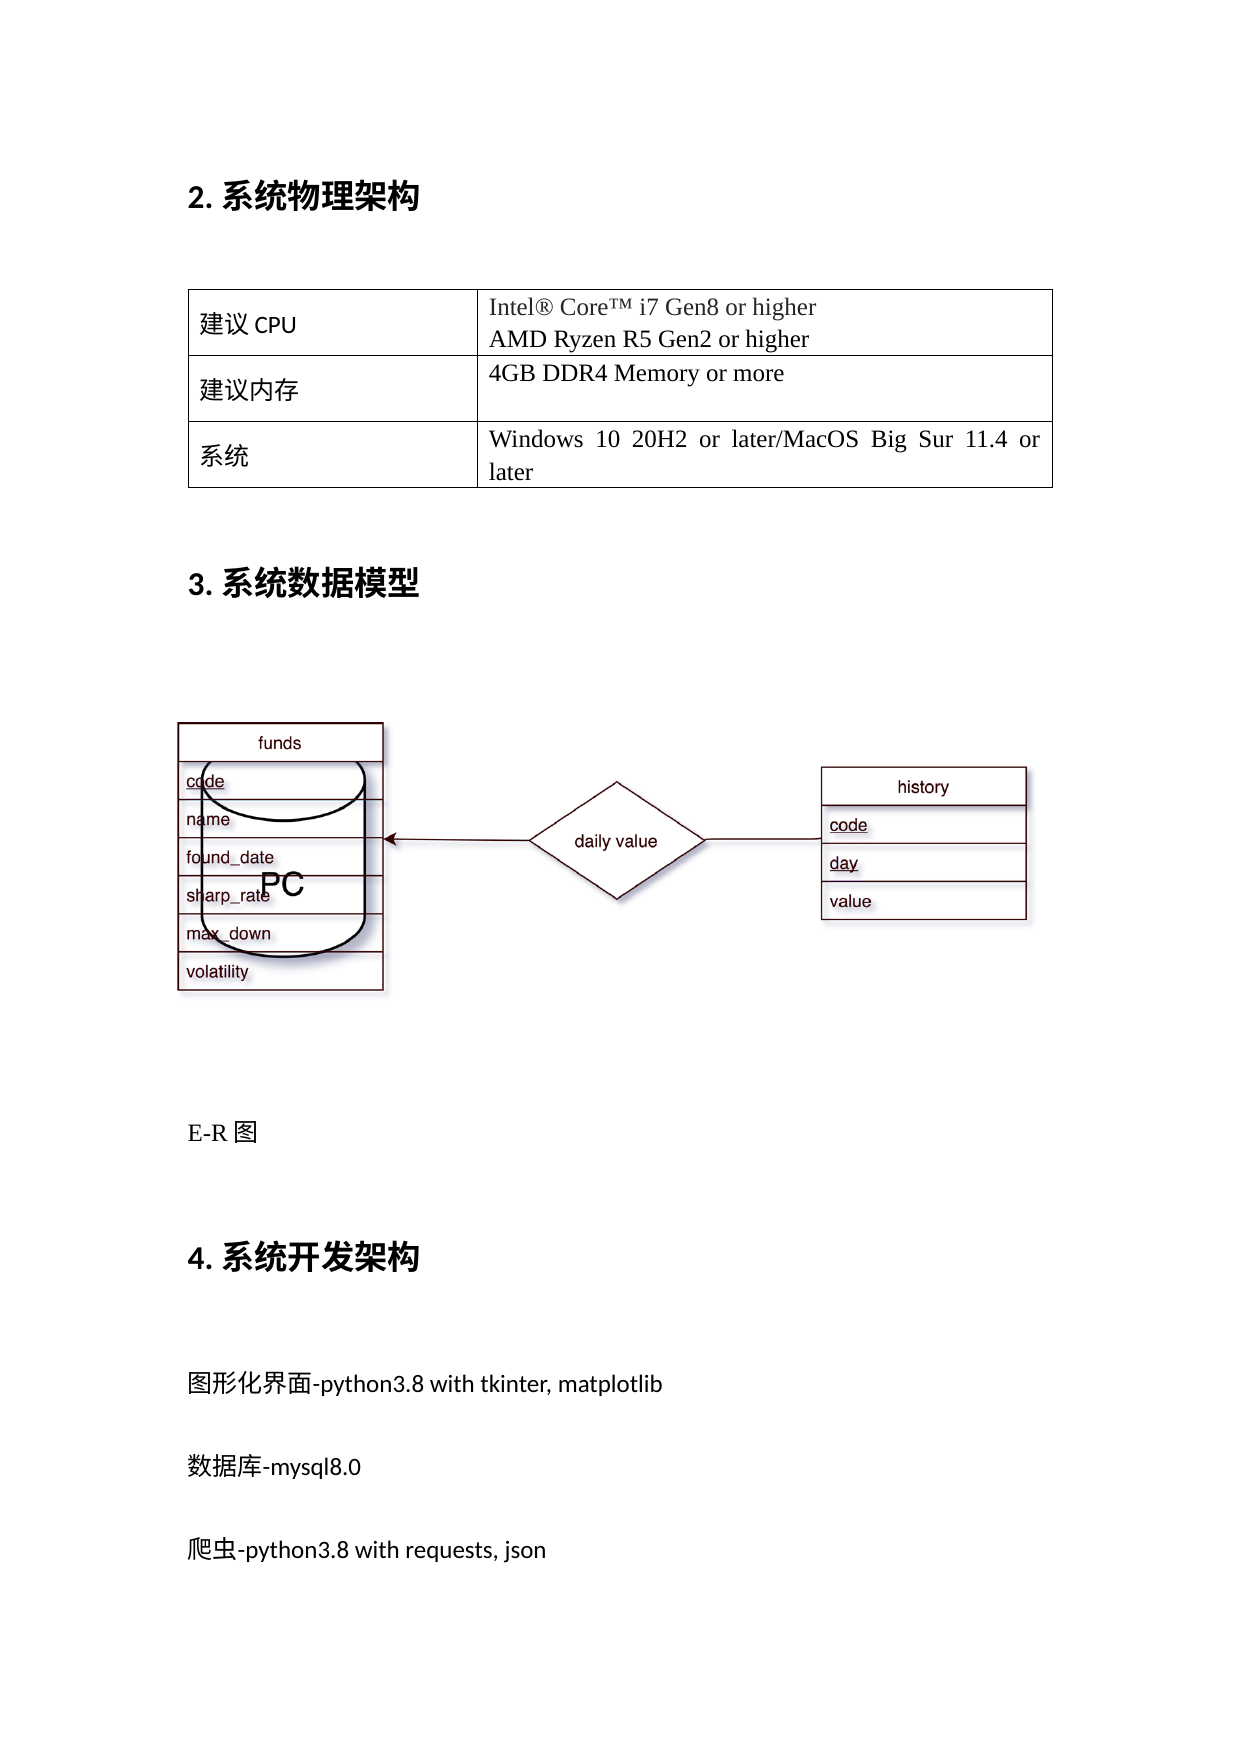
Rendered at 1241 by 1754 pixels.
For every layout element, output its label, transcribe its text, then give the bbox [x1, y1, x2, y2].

table_cell 4GB DDR4 Memory or more [478, 356, 1052, 421]
text 爬虫-python3.8 with requests, json [187, 1516, 1053, 1581]
subtitle 2. 系统物理架构 [187, 162, 1053, 227]
table_cell 建议内存 [189, 356, 477, 421]
text 数据库-mysql8.0 [187, 1432, 1053, 1497]
table_cell 系统 [189, 422, 477, 487]
picture [177, 722, 1043, 1011]
table_header 建议CPU [189, 290, 477, 355]
subtitle 3. 系统数据模型 [187, 548, 1053, 613]
table_cell Windows 10 20H2 or later/MacOS Big Sur 11.4 or later [478, 422, 1052, 487]
table_header Intel® Core™ i7 Gen8 or higher AMD Ryzen R5 Gen2 or higher [478, 290, 1052, 355]
text 图形化界面-python3.8 with tkinter, matplotlib [187, 1349, 1053, 1414]
subtitle 4. 系统开发架构 [187, 1222, 1053, 1287]
